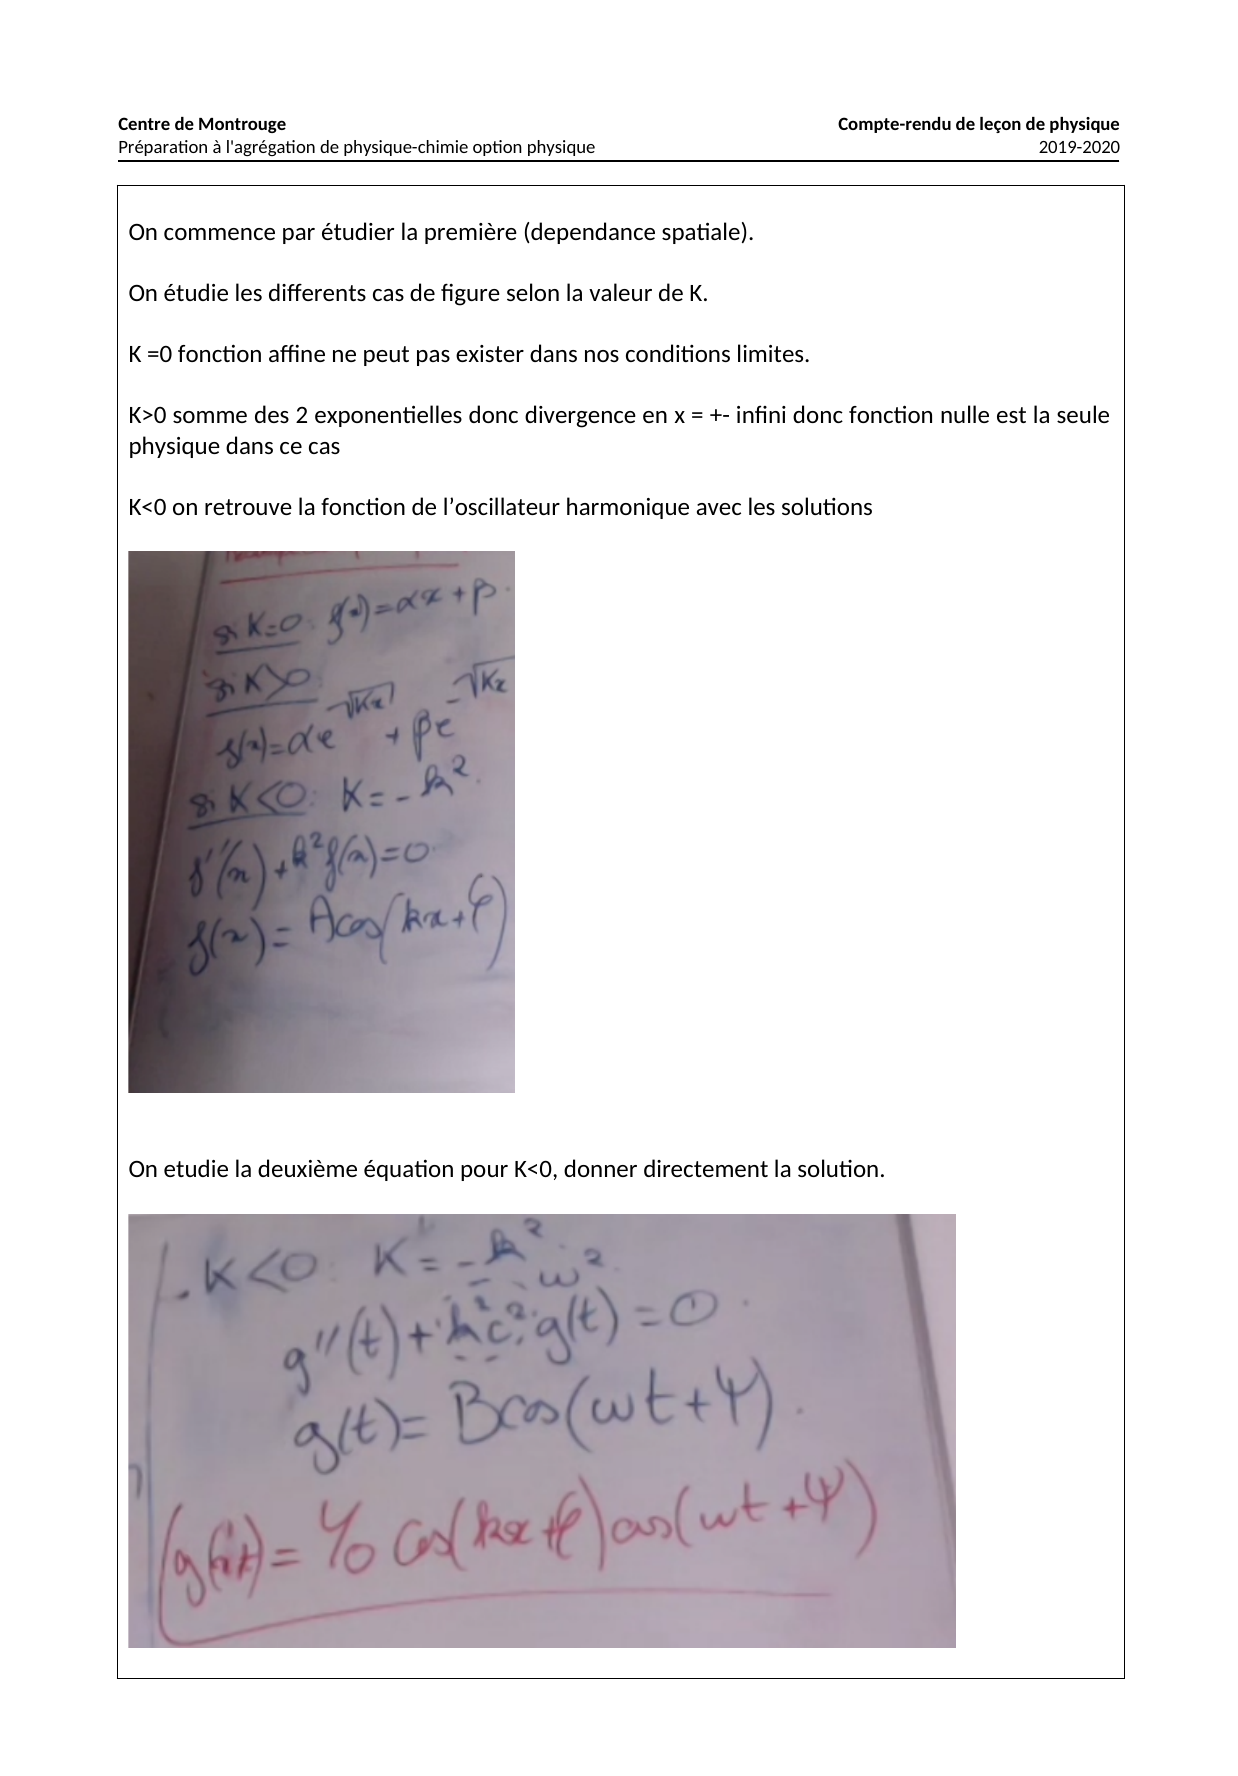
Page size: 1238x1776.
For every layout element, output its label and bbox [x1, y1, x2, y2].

picture [128, 1214, 956, 1648]
table_cell [118, 186, 1124, 1678]
picture [128, 551, 515, 1093]
